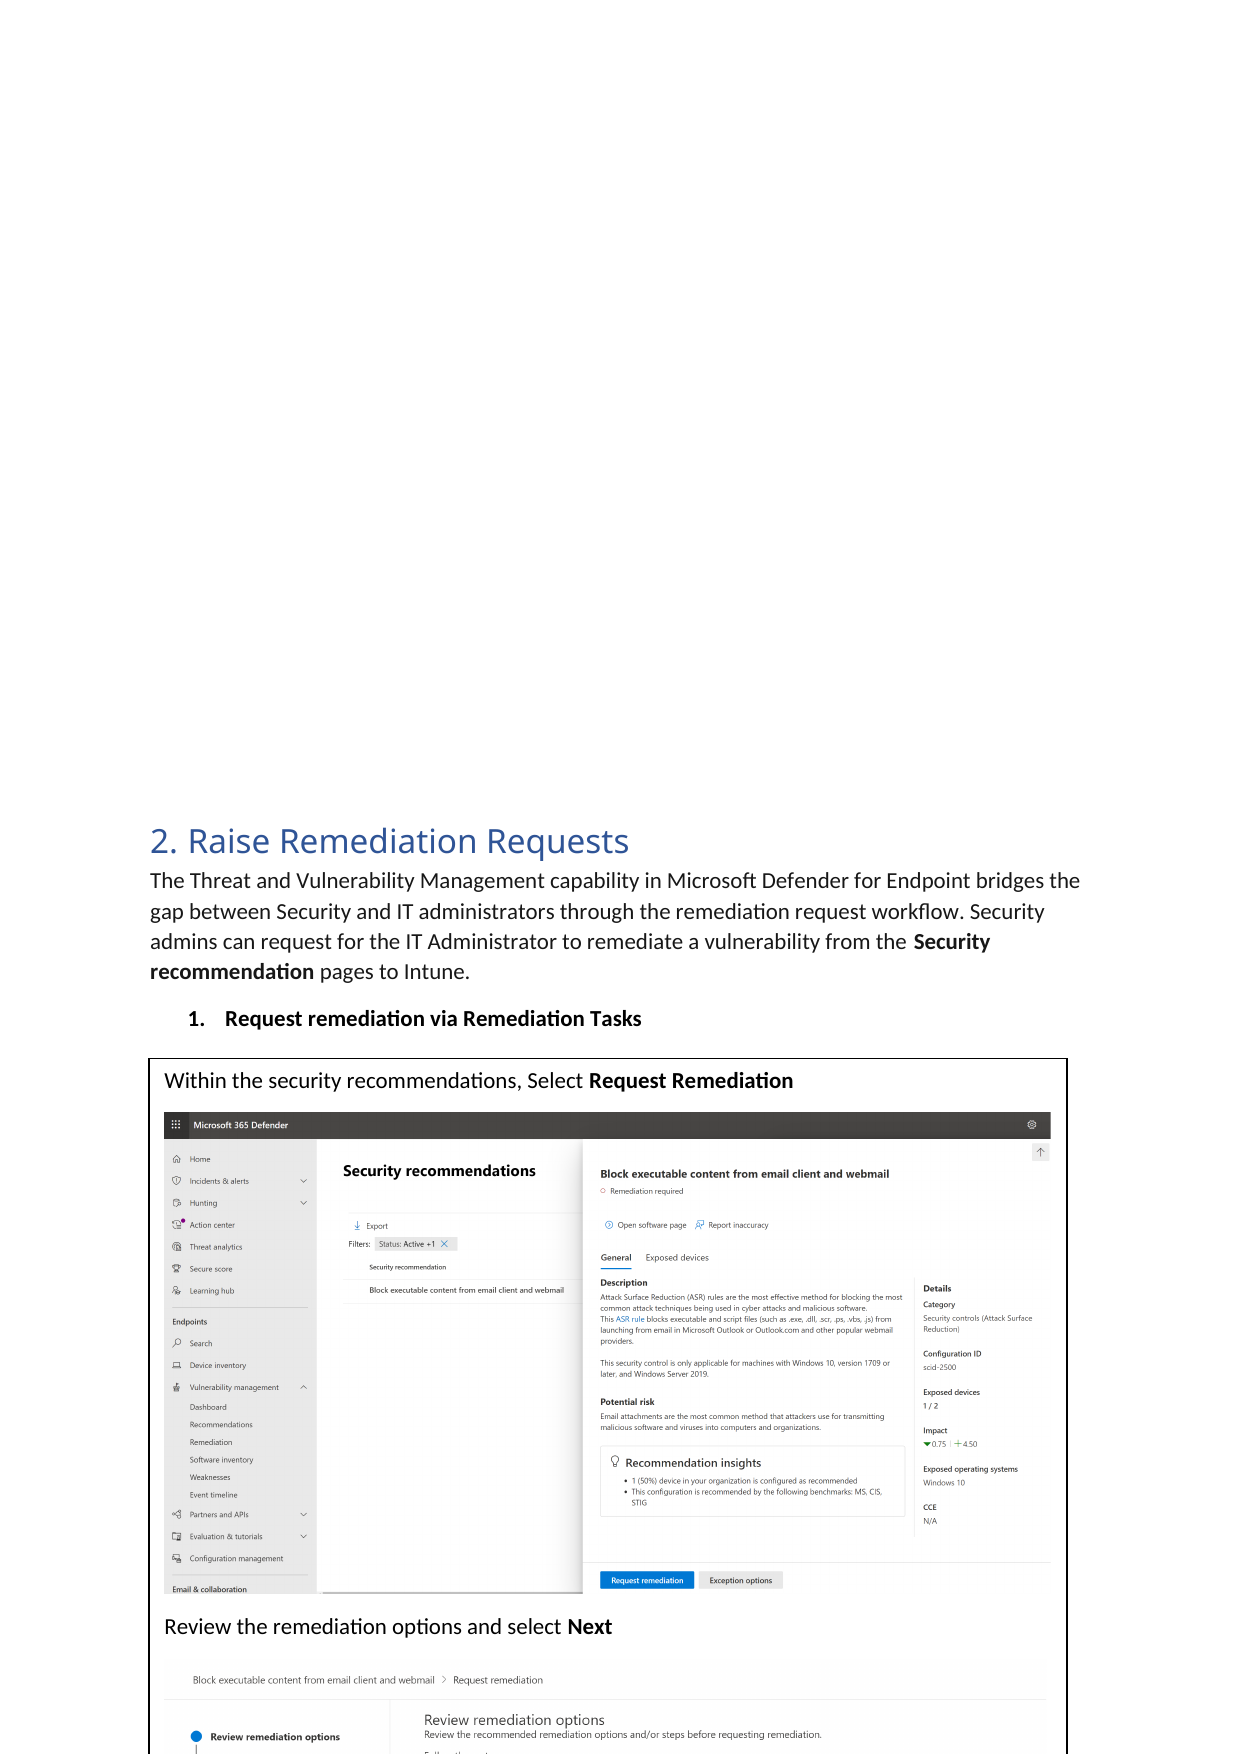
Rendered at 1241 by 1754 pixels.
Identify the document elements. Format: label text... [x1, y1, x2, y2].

text The Threat and Vulnerability Management capability in Microsoft Defender for Endpoint bridges the gap between Security and IT administrators through the remediation request workflow. Security admins can request for the IT Administrator to remediate a vulnerability from the Security recommendation pages to Intune. [150, 867, 1090, 985]
list Request remediation via Remediation Tasks [187, 1004, 1090, 1032]
picture [164, 1659, 1047, 1754]
subtitle Raise Remediation Requests [150, 818, 1090, 863]
picture [164, 1112, 1051, 1594]
